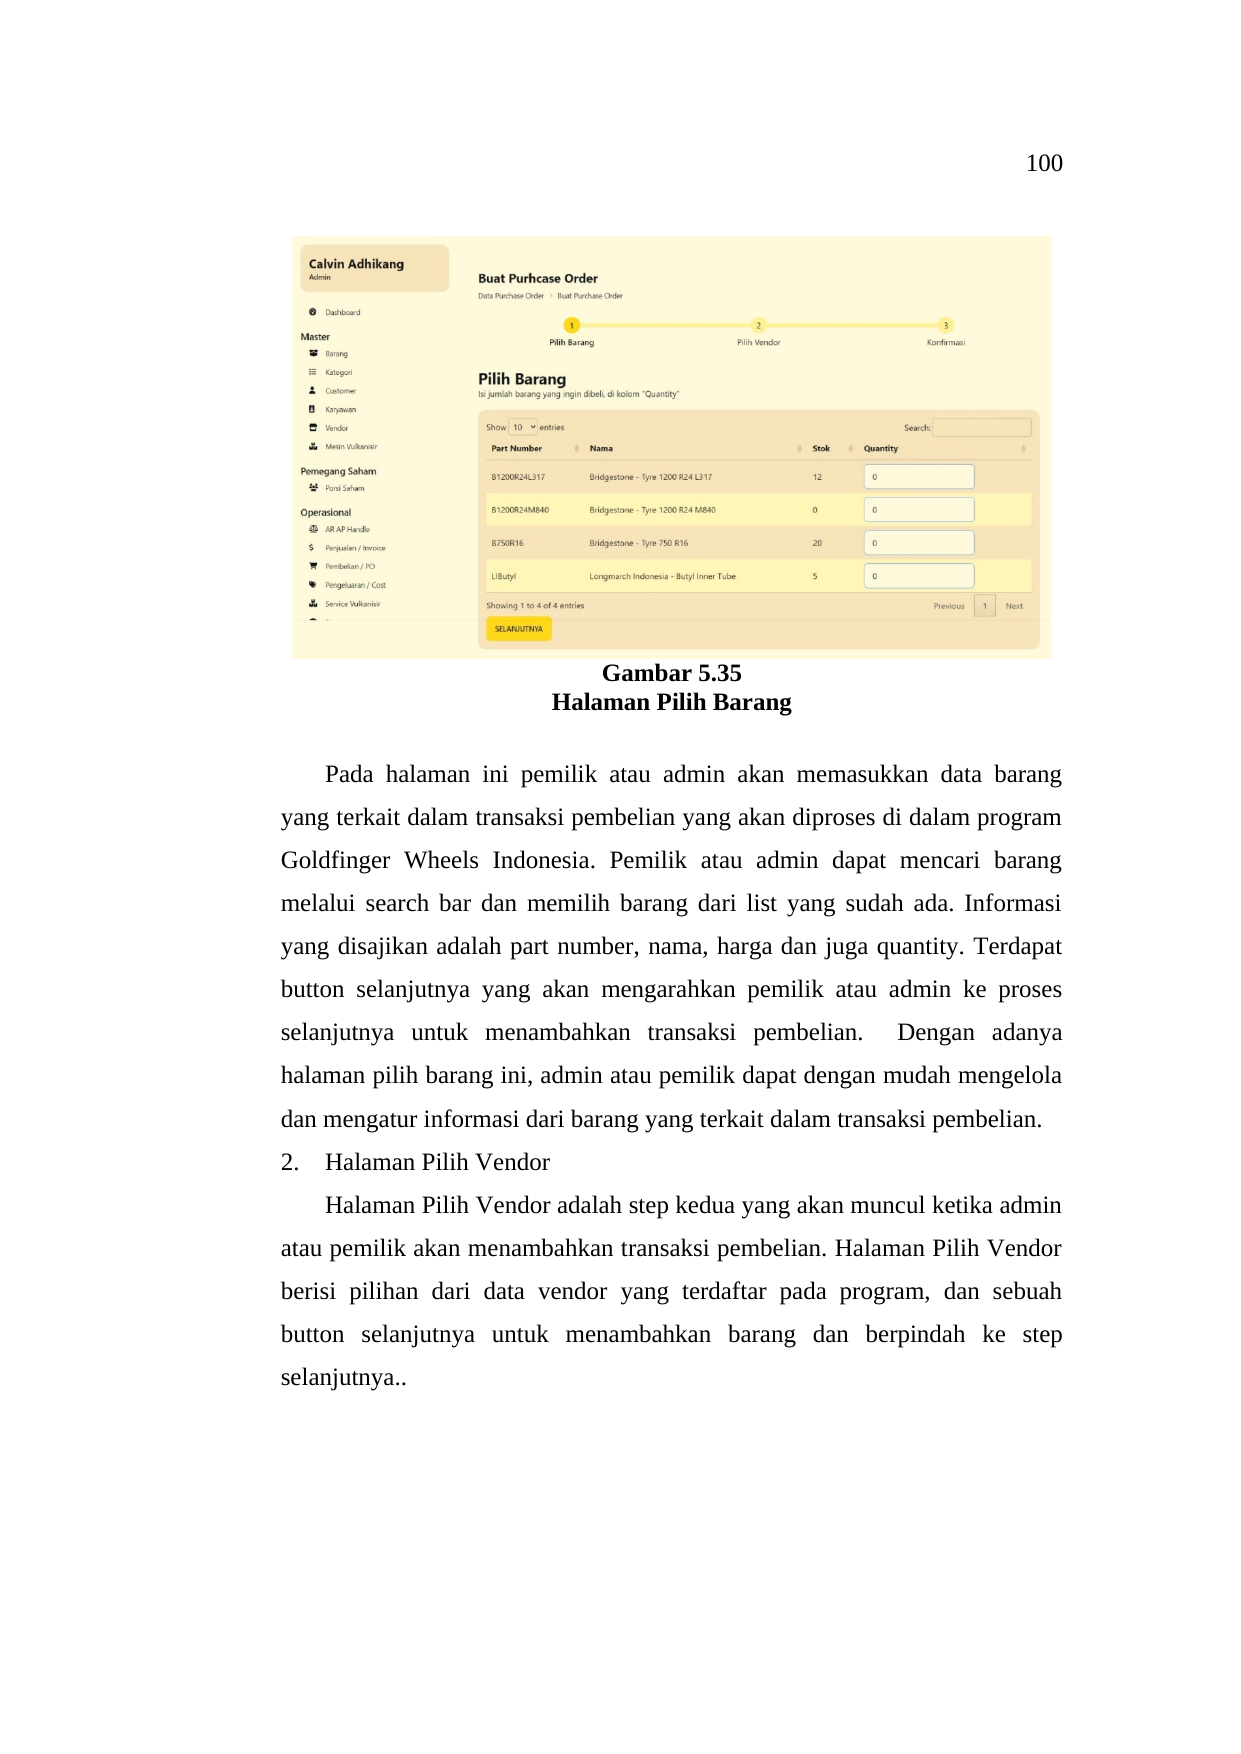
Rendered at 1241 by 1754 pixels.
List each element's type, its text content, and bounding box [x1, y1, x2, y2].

text Halaman Pilih Vendor adalah step kedua yang akan muncul ketika admin atau pemilik akan menambahkan transaksi pembelian. Halaman Pilih Vendor berisi pilihan dari data vendor yang terdaftar pada program, dan sebuah button selanjutnya untuk menambahkan barang dan berpindah ke step selanjutnya.. [281, 1190, 1063, 1391]
text Pada halaman ini pemilik atau admin akan memasukkan data barang yang terkait dalam transaksi pembelian yang akan diproses di dalam program Goldfinger Wheels Indonesia. Pemilik atau admin dapat mencari barang melalui search bar dan memilih barang dari list yang sudah ada. Informasi yang disajikan adalah part number, nama, harga dan juga quantity. Terdapat button selanjutnya yang akan mengarahkan pemilik atau admin ke proses selanjutnya untuk menambahkan transaksi pembelian. Dengan adanya halaman pilih barang ini, admin atau pemilik dapat dengan mudah mengelola dan mengatur informasi dari barang yang terkait dalam transaksi pembelian. [281, 759, 1063, 1132]
list Halaman Pilih Vendor [281, 1147, 1063, 1176]
text Halaman Pilih Barang [281, 687, 1063, 716]
text Gambar 5.35 [281, 658, 1063, 687]
picture [292, 236, 1052, 659]
